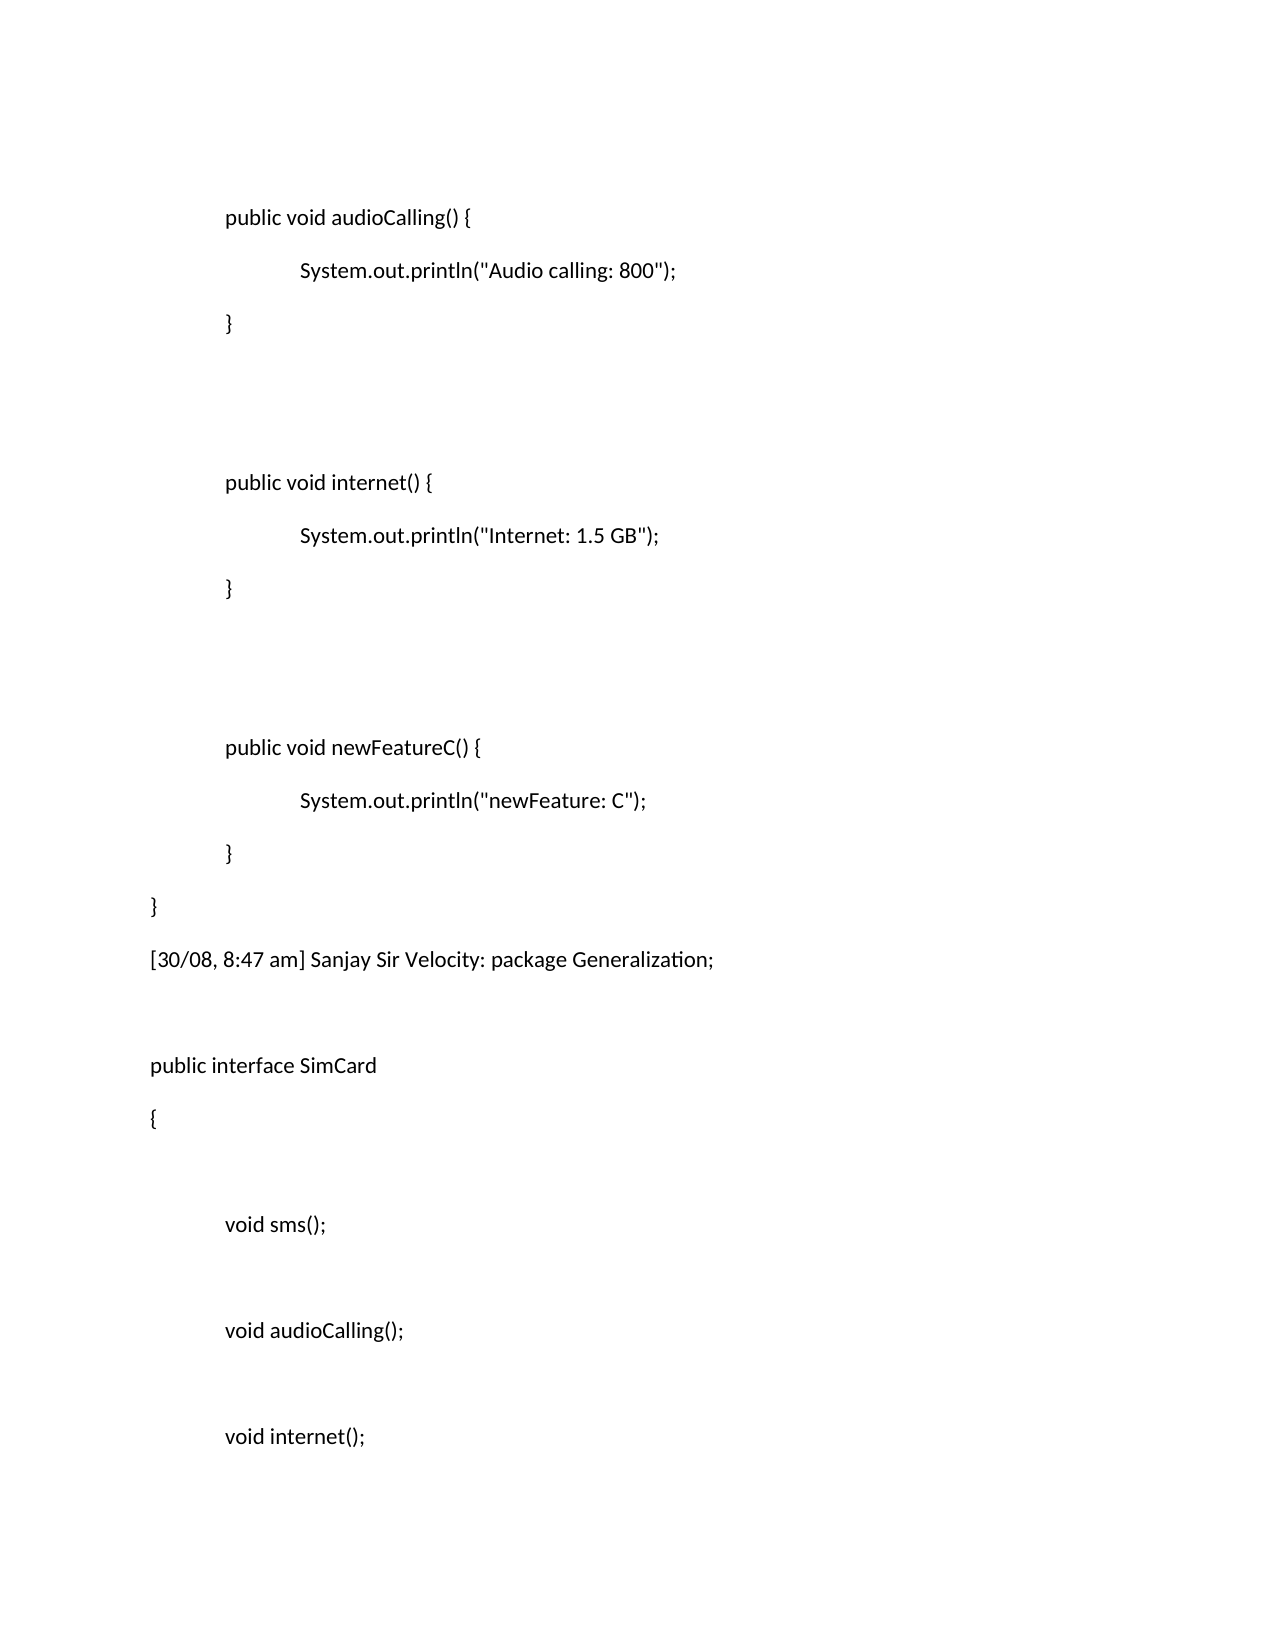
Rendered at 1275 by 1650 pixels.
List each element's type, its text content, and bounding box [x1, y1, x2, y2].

text public interface SimCard [150, 1051, 1125, 1079]
text public void newFeatureC() { [150, 733, 1125, 761]
text System.out.println("Audio calling: 800"); [150, 256, 1125, 284]
text } [150, 839, 1125, 867]
text public void internet() { [150, 468, 1125, 496]
text System.out.println("newFeature: C"); [150, 786, 1125, 814]
text } [150, 892, 1125, 920]
text { [150, 1104, 1125, 1132]
text void sms(); [150, 1210, 1125, 1238]
text } [150, 574, 1125, 602]
text void internet(); [150, 1422, 1125, 1451]
text } [150, 309, 1125, 337]
text public void audioCalling() { [150, 203, 1125, 231]
text System.out.println("Internet: 1.5 GB"); [150, 521, 1125, 549]
text [30/08, 8:47 am] Sanjay Sir Velocity: package Generalization; [150, 945, 1125, 973]
text void audioCalling(); [150, 1316, 1125, 1344]
